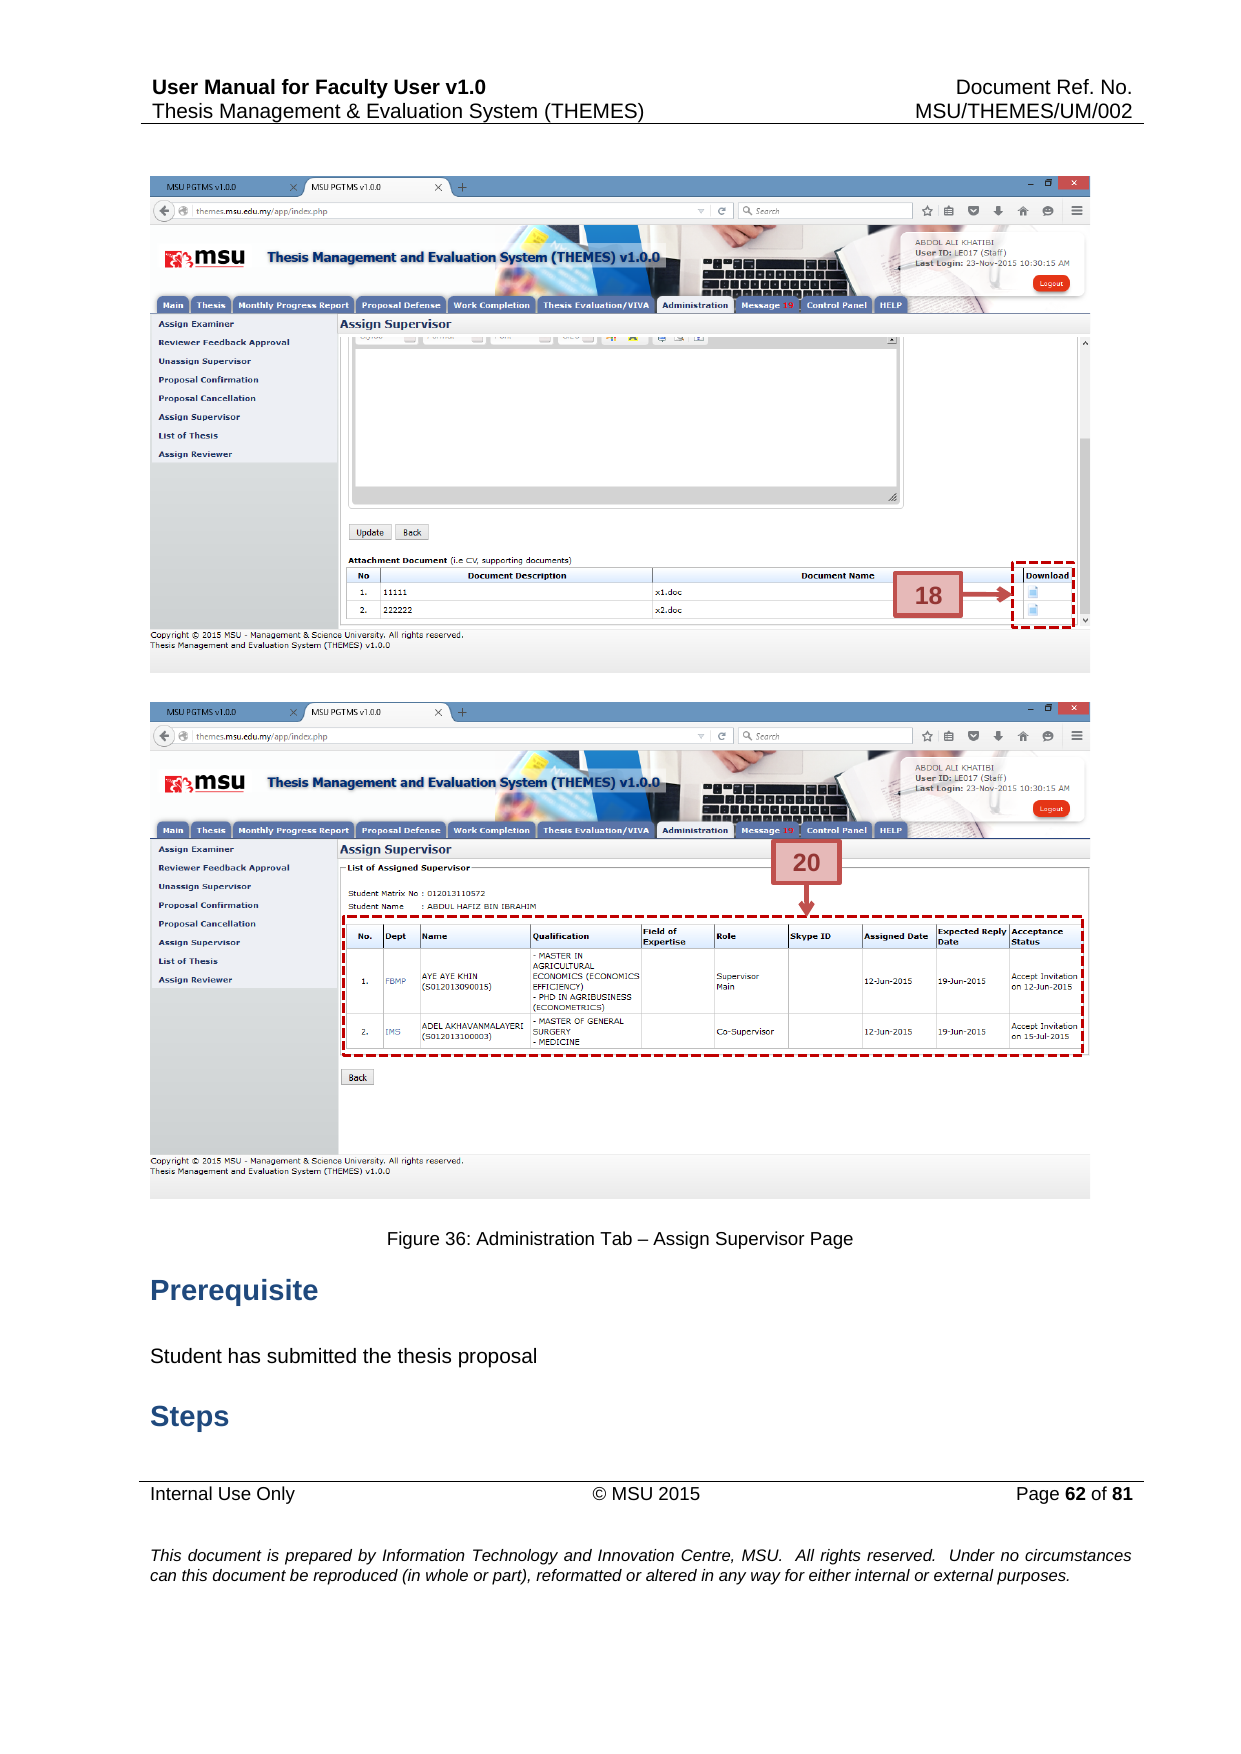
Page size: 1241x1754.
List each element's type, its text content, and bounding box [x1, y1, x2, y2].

text Prerequisite [150, 1273, 1090, 1307]
text Student has submitted the thesis proposal [150, 1344, 1090, 1368]
text Steps [150, 1399, 1090, 1433]
text Figure 36: Administration Tab – Assign Supervisor Page [150, 1227, 1090, 1249]
picture [150, 176, 1091, 678]
picture [150, 702, 1091, 1204]
